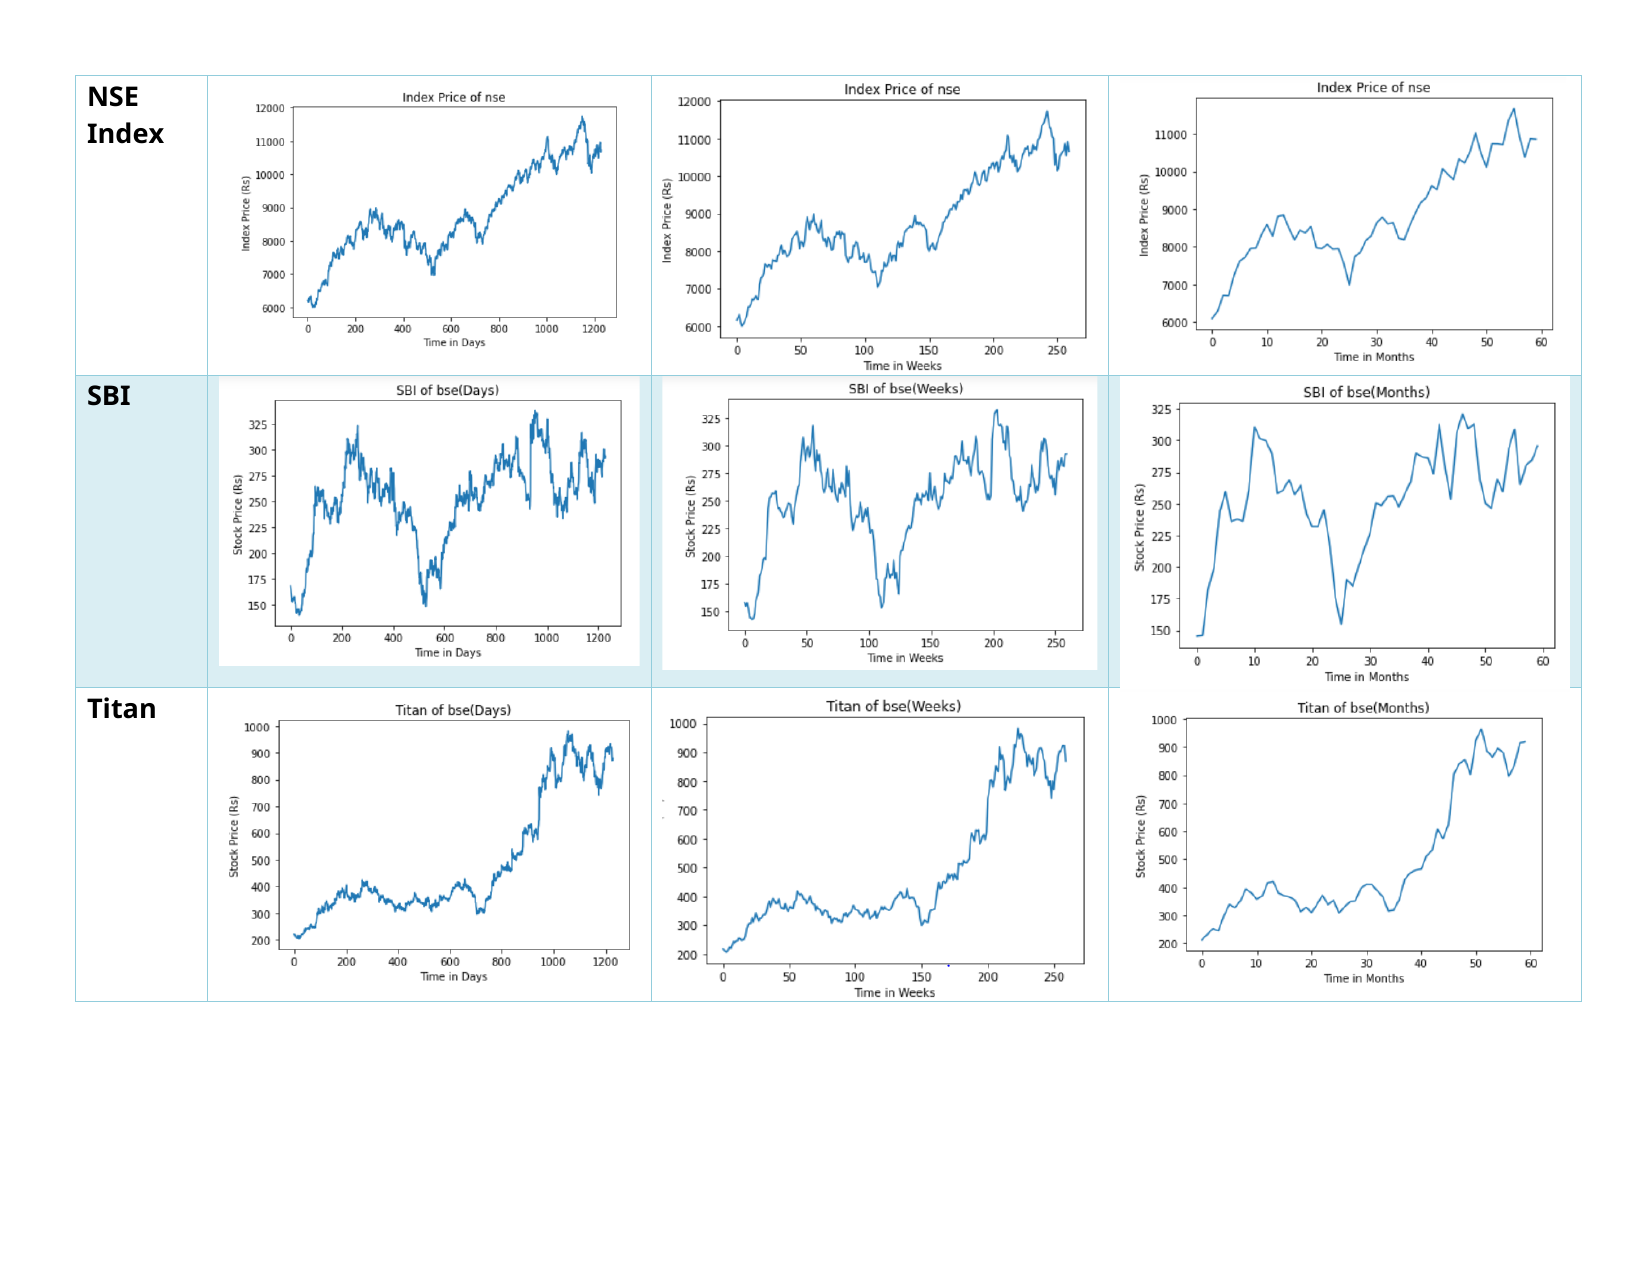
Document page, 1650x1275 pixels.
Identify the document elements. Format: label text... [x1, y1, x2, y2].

picture [219, 689, 640, 986]
table_cell [652, 688, 1108, 1001]
picture [219, 376, 640, 666]
table_cell [208, 376, 651, 687]
picture [662, 376, 1098, 670]
picture [1120, 689, 1570, 994]
picture [662, 77, 1098, 373]
picture [1120, 77, 1567, 375]
table_cell [1570, 376, 1581, 687]
table_cell [208, 688, 651, 1001]
table_cell [1109, 76, 1581, 374]
table_cell SBI [76, 376, 207, 687]
picture [662, 689, 1098, 1001]
table_cell [208, 76, 651, 374]
table_cell [652, 376, 1108, 687]
table_cell NSE Index [76, 76, 207, 374]
table_cell Titan [76, 688, 207, 1001]
table_cell [1109, 376, 1120, 687]
picture [219, 77, 640, 366]
table_cell [652, 76, 1108, 374]
table_cell [1109, 688, 1581, 1001]
picture [1120, 376, 1570, 688]
